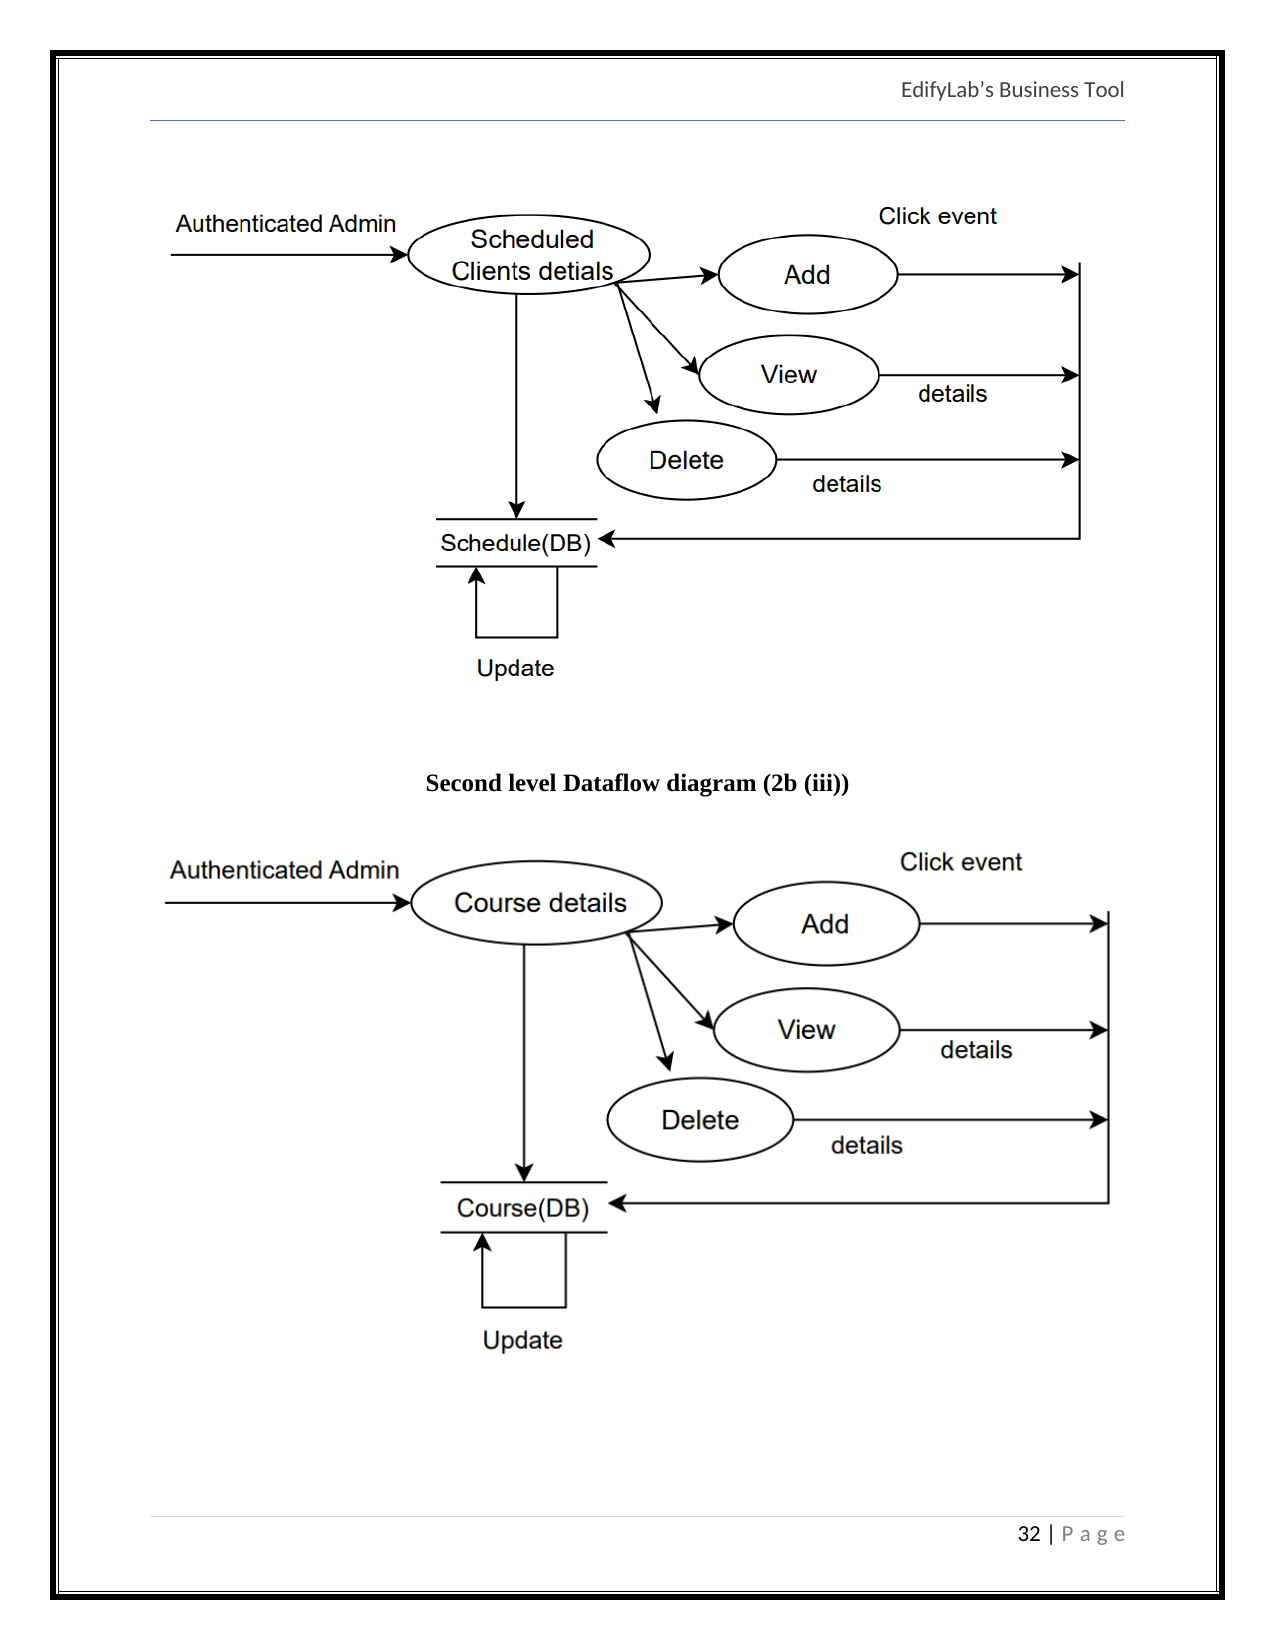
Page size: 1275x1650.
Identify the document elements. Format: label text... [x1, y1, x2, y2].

picture [150, 192, 1107, 692]
picture [152, 839, 1128, 1373]
text Second level Dataflow diagram (2b (iii)) [150, 768, 1125, 797]
